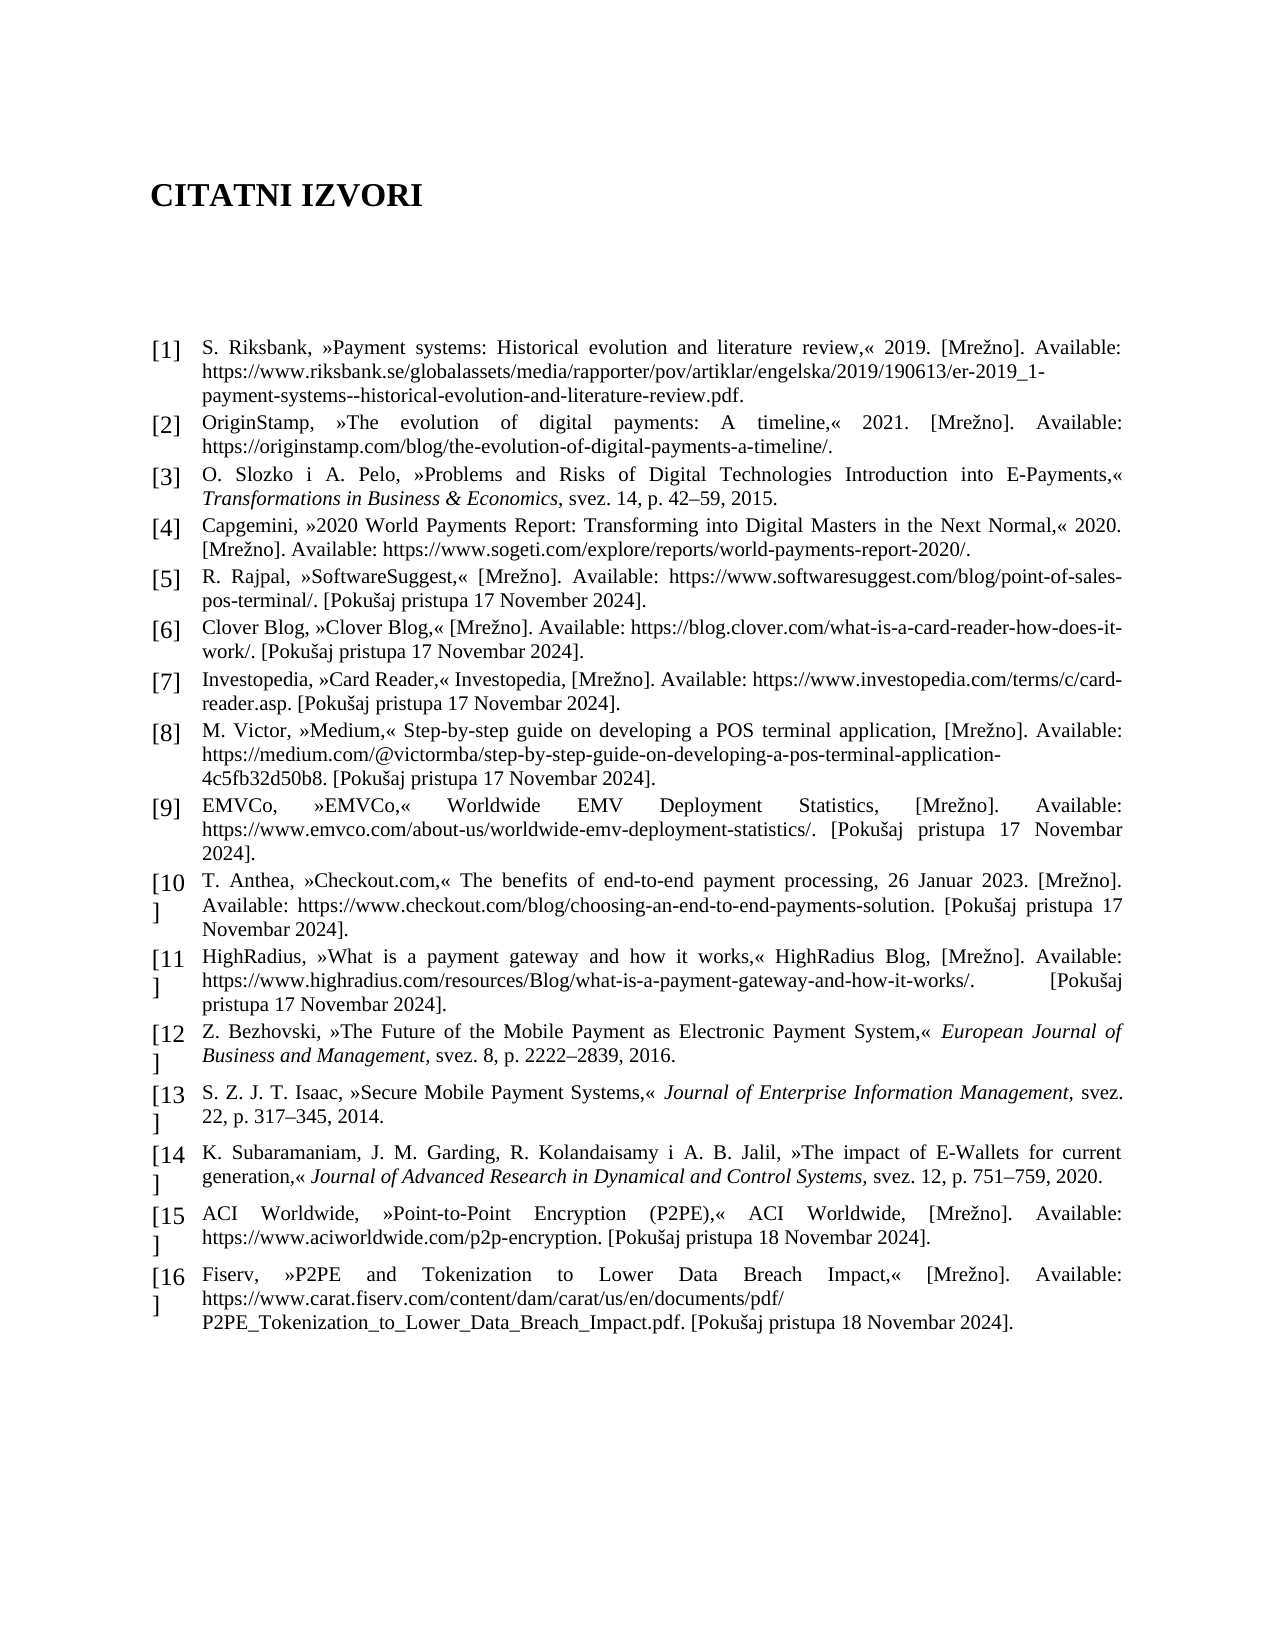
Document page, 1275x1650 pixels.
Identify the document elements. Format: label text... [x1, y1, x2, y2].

subtitle CITATNI IZVORI [150, 175, 1125, 213]
